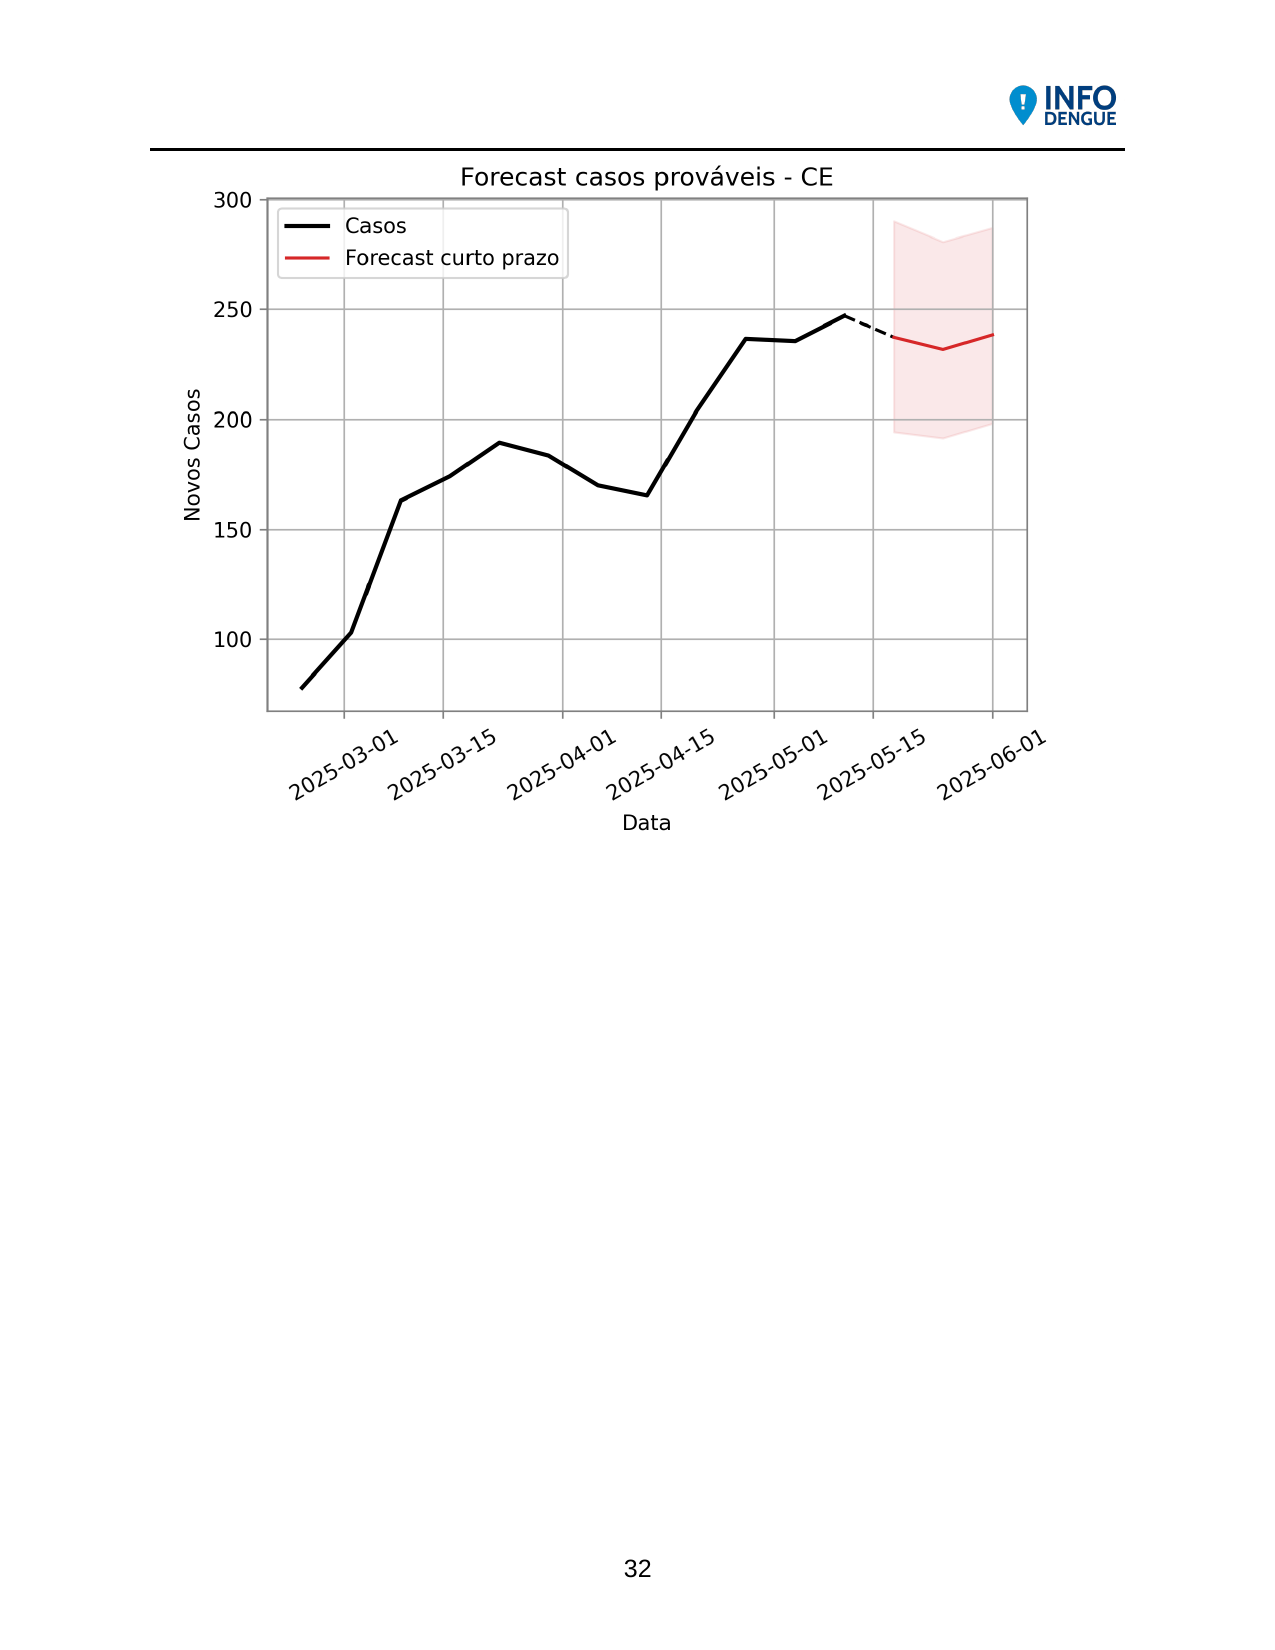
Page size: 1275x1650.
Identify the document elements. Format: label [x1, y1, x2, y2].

picture [1000, 75, 1125, 136]
picture [168, 151, 1065, 849]
